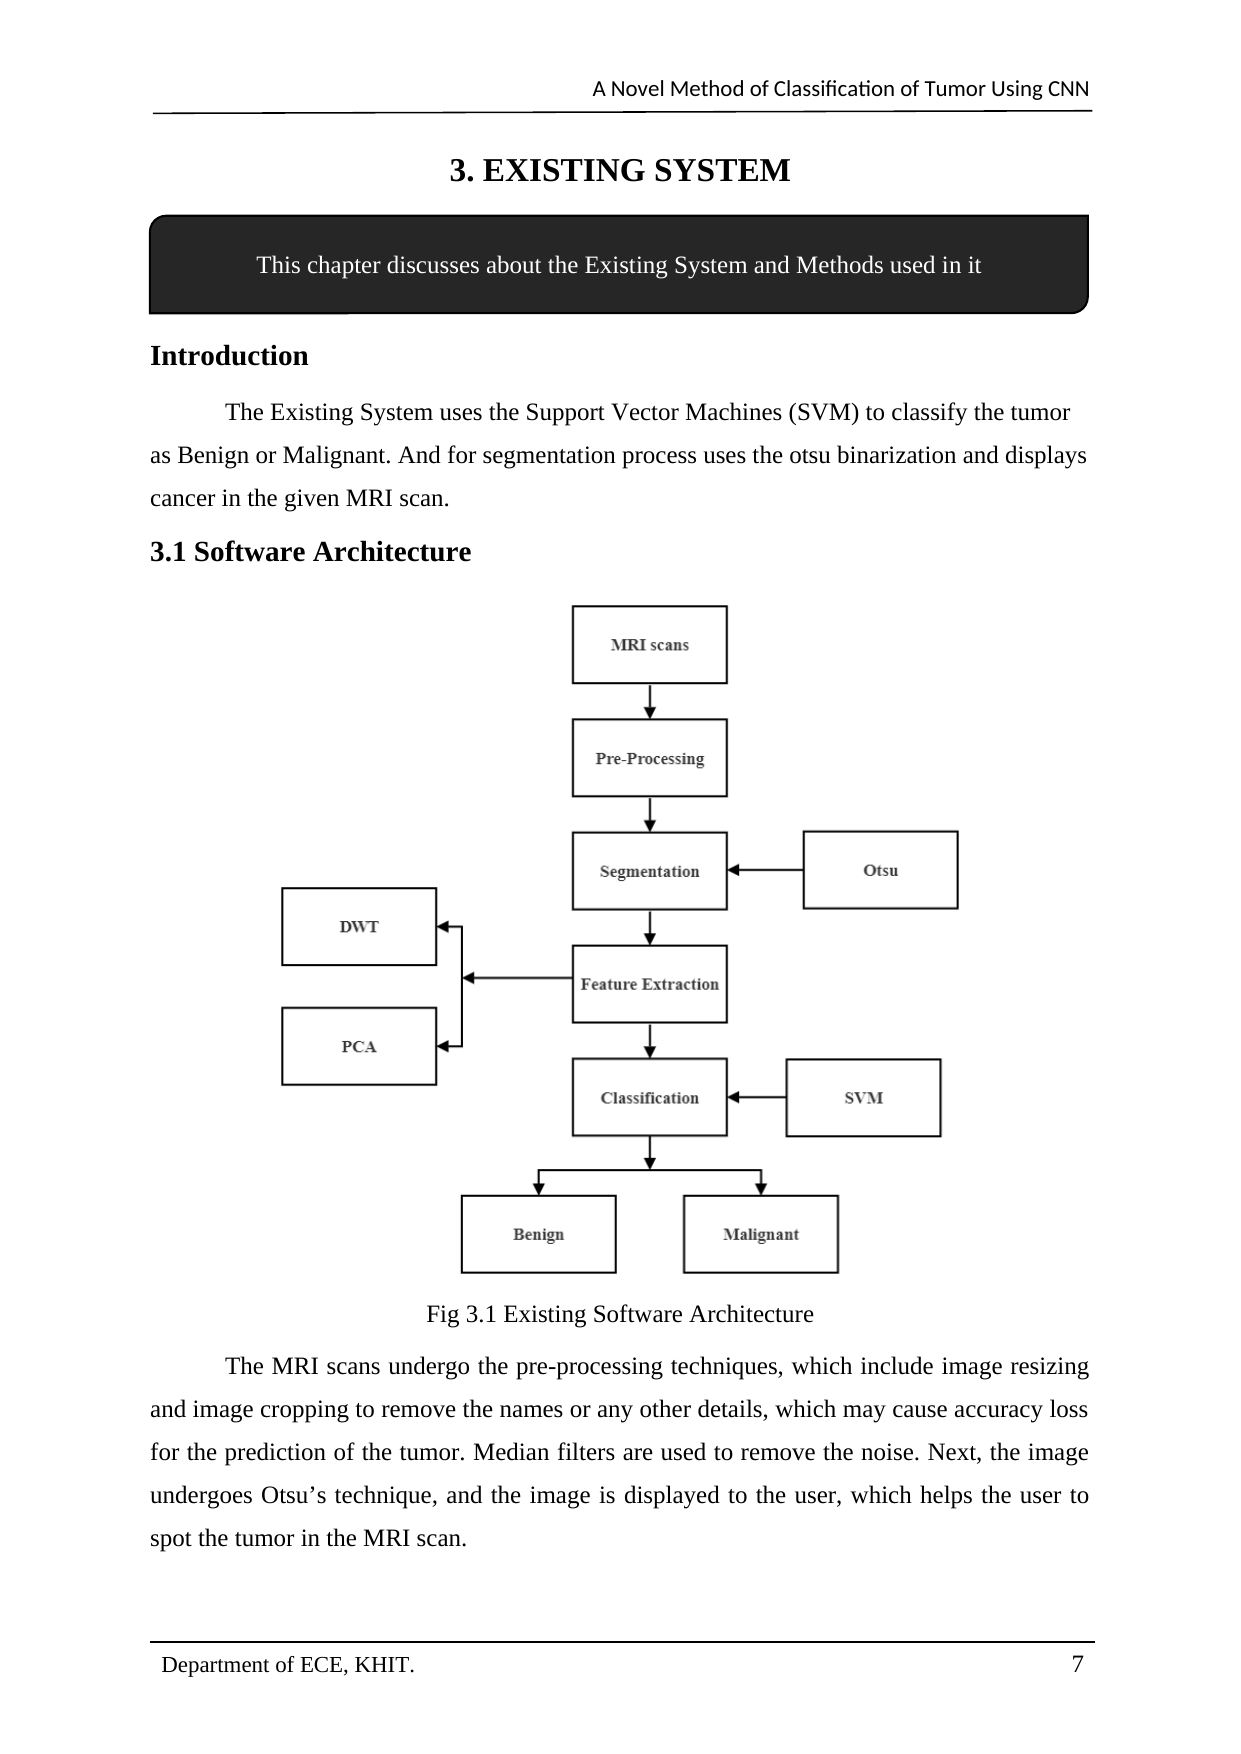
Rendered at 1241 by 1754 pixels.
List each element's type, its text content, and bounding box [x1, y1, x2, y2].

text Introduction [150, 338, 1090, 372]
text The MRI scans undergo the pre-processing techniques, which include image resizing and image cropping to remove the names or any other details, which may cause accuracy loss for the prediction of the tumor. Median filters are used to remove the noise. Next, the image undergoes Otsu’s technique, and the image is displayed to the user, which helps the user to spot the tumor in the MRI scan. [150, 1351, 1090, 1552]
text 3.1 Software Architecture [150, 534, 1090, 568]
picture [269, 593, 971, 1286]
text 3. EXISTING SYSTEM [150, 150, 1090, 188]
text Fig 3.1 Existing Software Architecture [150, 1299, 1090, 1328]
text The Existing System uses the Support Vector Machines (SVM) to classify the tumor as Benign or Malignant. And for segmentation process uses the otsu binarization and displays cancer in the given MRI scan. [150, 397, 1090, 512]
